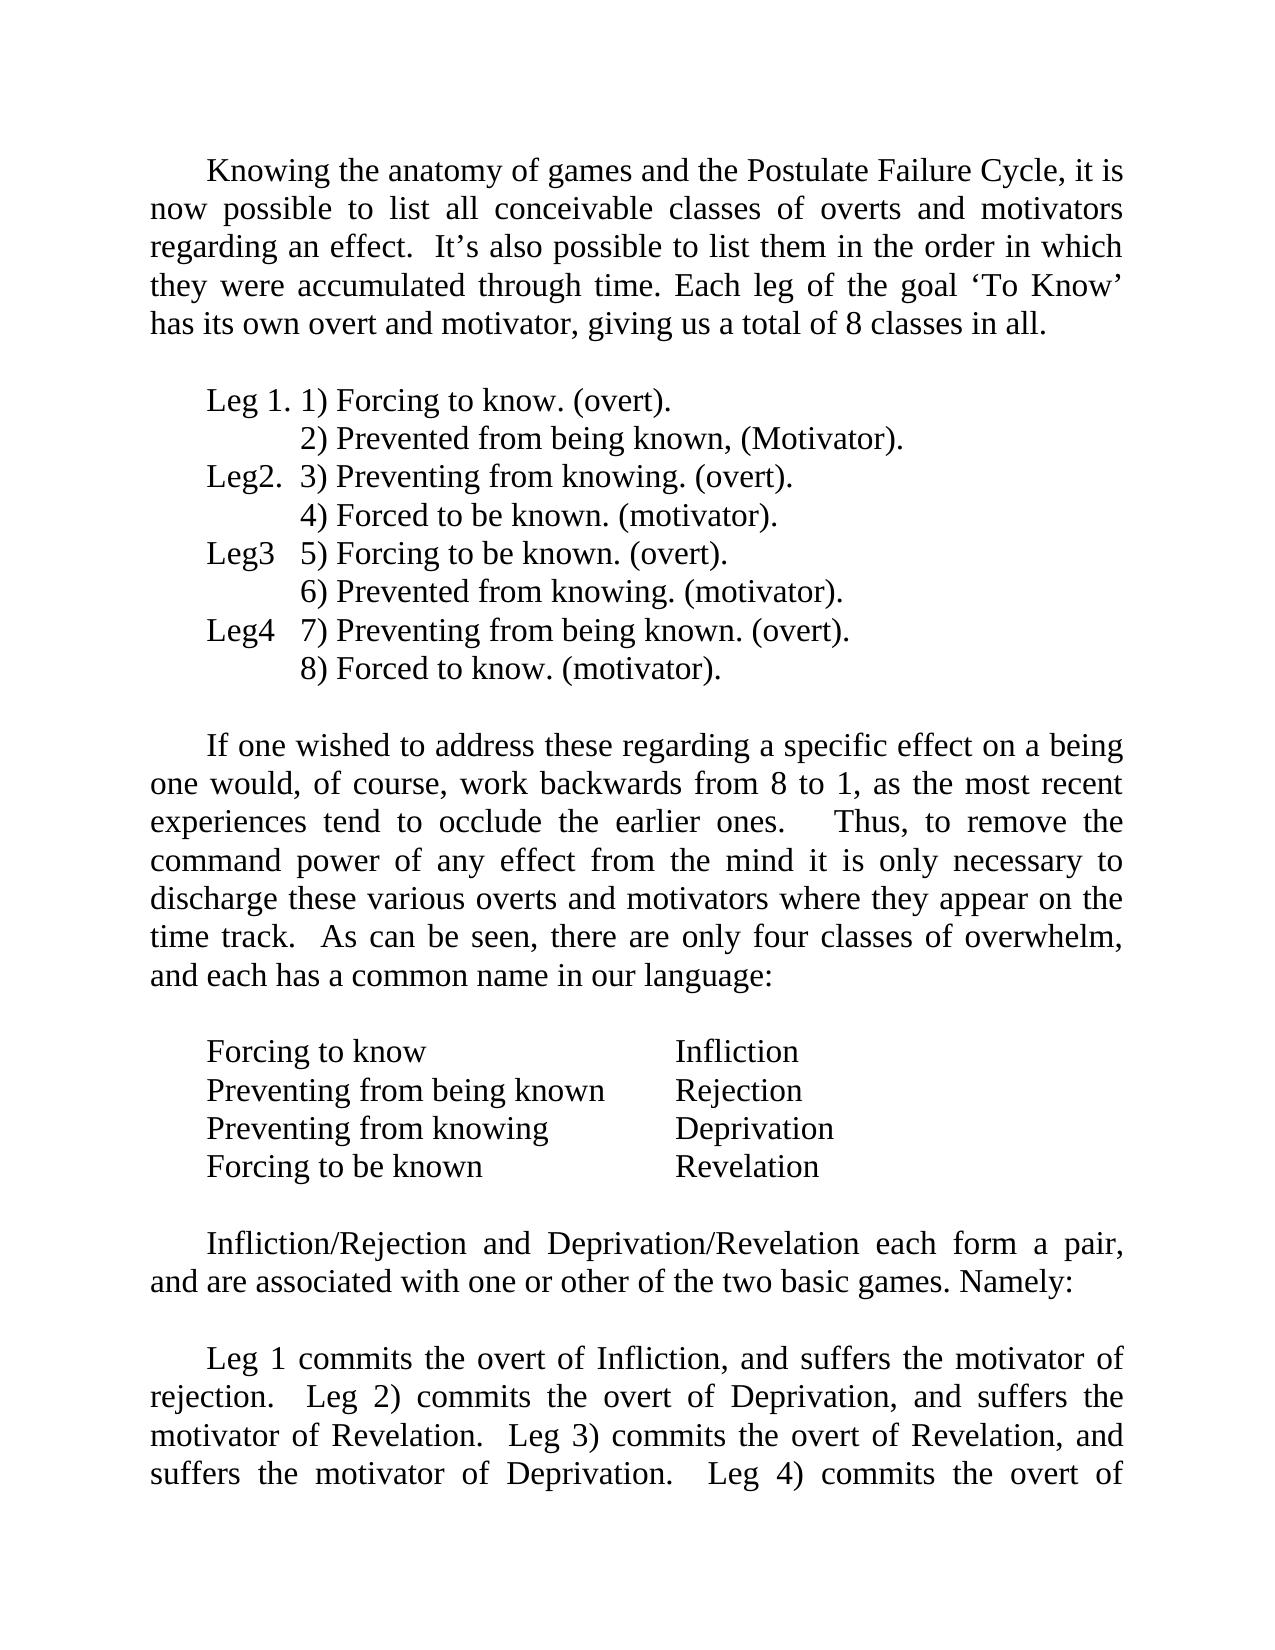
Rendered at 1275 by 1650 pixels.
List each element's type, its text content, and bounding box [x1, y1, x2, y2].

text Infliction/Rejection and Deprivation/Revelation each form a pair, and are associated with one or other of the two basic games. Namely: [150, 1223, 1125, 1300]
text Leg 1. 1) Forcing to know. (overt). [150, 380, 1125, 418]
text Leg2. 3) Preventing from knowing. (overt). [150, 457, 1125, 495]
text 8) Forced to know. (motivator). [150, 648, 1125, 687]
text If one wished to address these regarding a specific effect on a being one would, of course, work backwards from 8 to 1, as the most recent experiences tend to occlude the earlier ones. Thus, to remove the command power of any effect from the mind it is only necessary to discharge these various overts and motivators where they appear on the time track. As can be seen, there are only four classes of overwhelm, and each has a common name in our language: [150, 725, 1125, 993]
text Leg4 7) Preventing from being known. (overt). [150, 610, 1125, 648]
text Preventing from knowing Deprivation [150, 1108, 1125, 1147]
text 4) Forced to be known. (motivator). [150, 495, 1125, 533]
text 2) Prevented from being known, (Motivator). [150, 418, 1125, 457]
text Forcing to be known Revelation [150, 1147, 870, 1185]
text Forcing to know Infliction [150, 1032, 1125, 1070]
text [150, 1338, 1125, 1492]
text Preventing from being known Rejection [150, 1070, 1125, 1108]
text Leg3 5) Forcing to be known. (overt). [150, 533, 1125, 572]
text 6) Prevented from knowing. (motivator). [150, 572, 1125, 610]
text Knowing the anatomy of games and the Postulate Failure Cycle, it is now possible to list all conceivable classes of overts and motivators regarding an effect. It’s also possible to list them in the order in which they were accumulated through time. Each leg of the goal ‘To Know’ has its own overt and motivator, giving us a total of 8 classes in all. [150, 150, 1125, 342]
